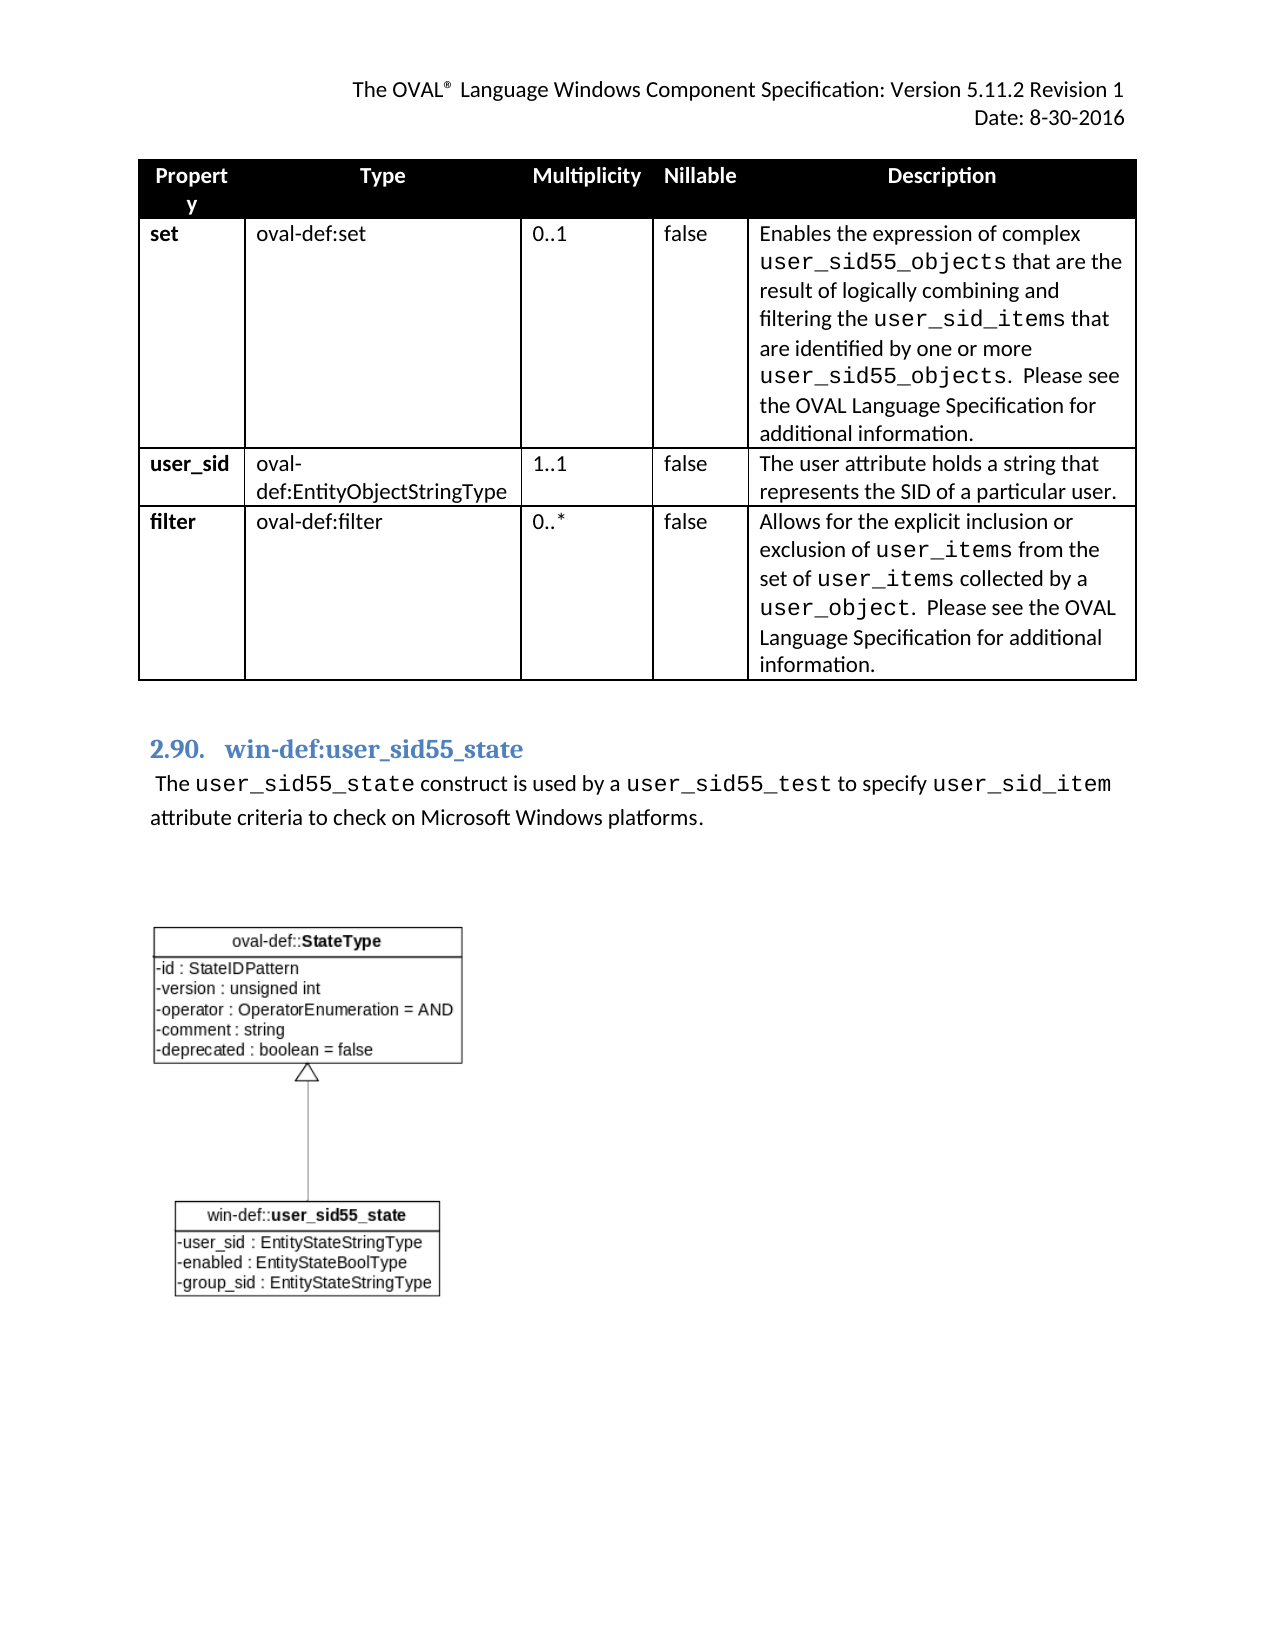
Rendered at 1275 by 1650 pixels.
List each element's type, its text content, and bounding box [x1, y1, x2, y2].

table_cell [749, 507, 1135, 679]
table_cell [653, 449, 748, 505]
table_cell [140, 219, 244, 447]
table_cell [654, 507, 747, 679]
subtitle win-def:user_sid55_state [150, 734, 1125, 765]
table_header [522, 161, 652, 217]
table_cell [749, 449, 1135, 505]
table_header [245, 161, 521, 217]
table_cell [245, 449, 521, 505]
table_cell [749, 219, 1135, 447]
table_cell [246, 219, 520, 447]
text The user_sid55_state construct is used by a user_sid55_test to specify user_sid_item attribute criteria to check on Microsoft Windows platforms. [150, 769, 1125, 831]
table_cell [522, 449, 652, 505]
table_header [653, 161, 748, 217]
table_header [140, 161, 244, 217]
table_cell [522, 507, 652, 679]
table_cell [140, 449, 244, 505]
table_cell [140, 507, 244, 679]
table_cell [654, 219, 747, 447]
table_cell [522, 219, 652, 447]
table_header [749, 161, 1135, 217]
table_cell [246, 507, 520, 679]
